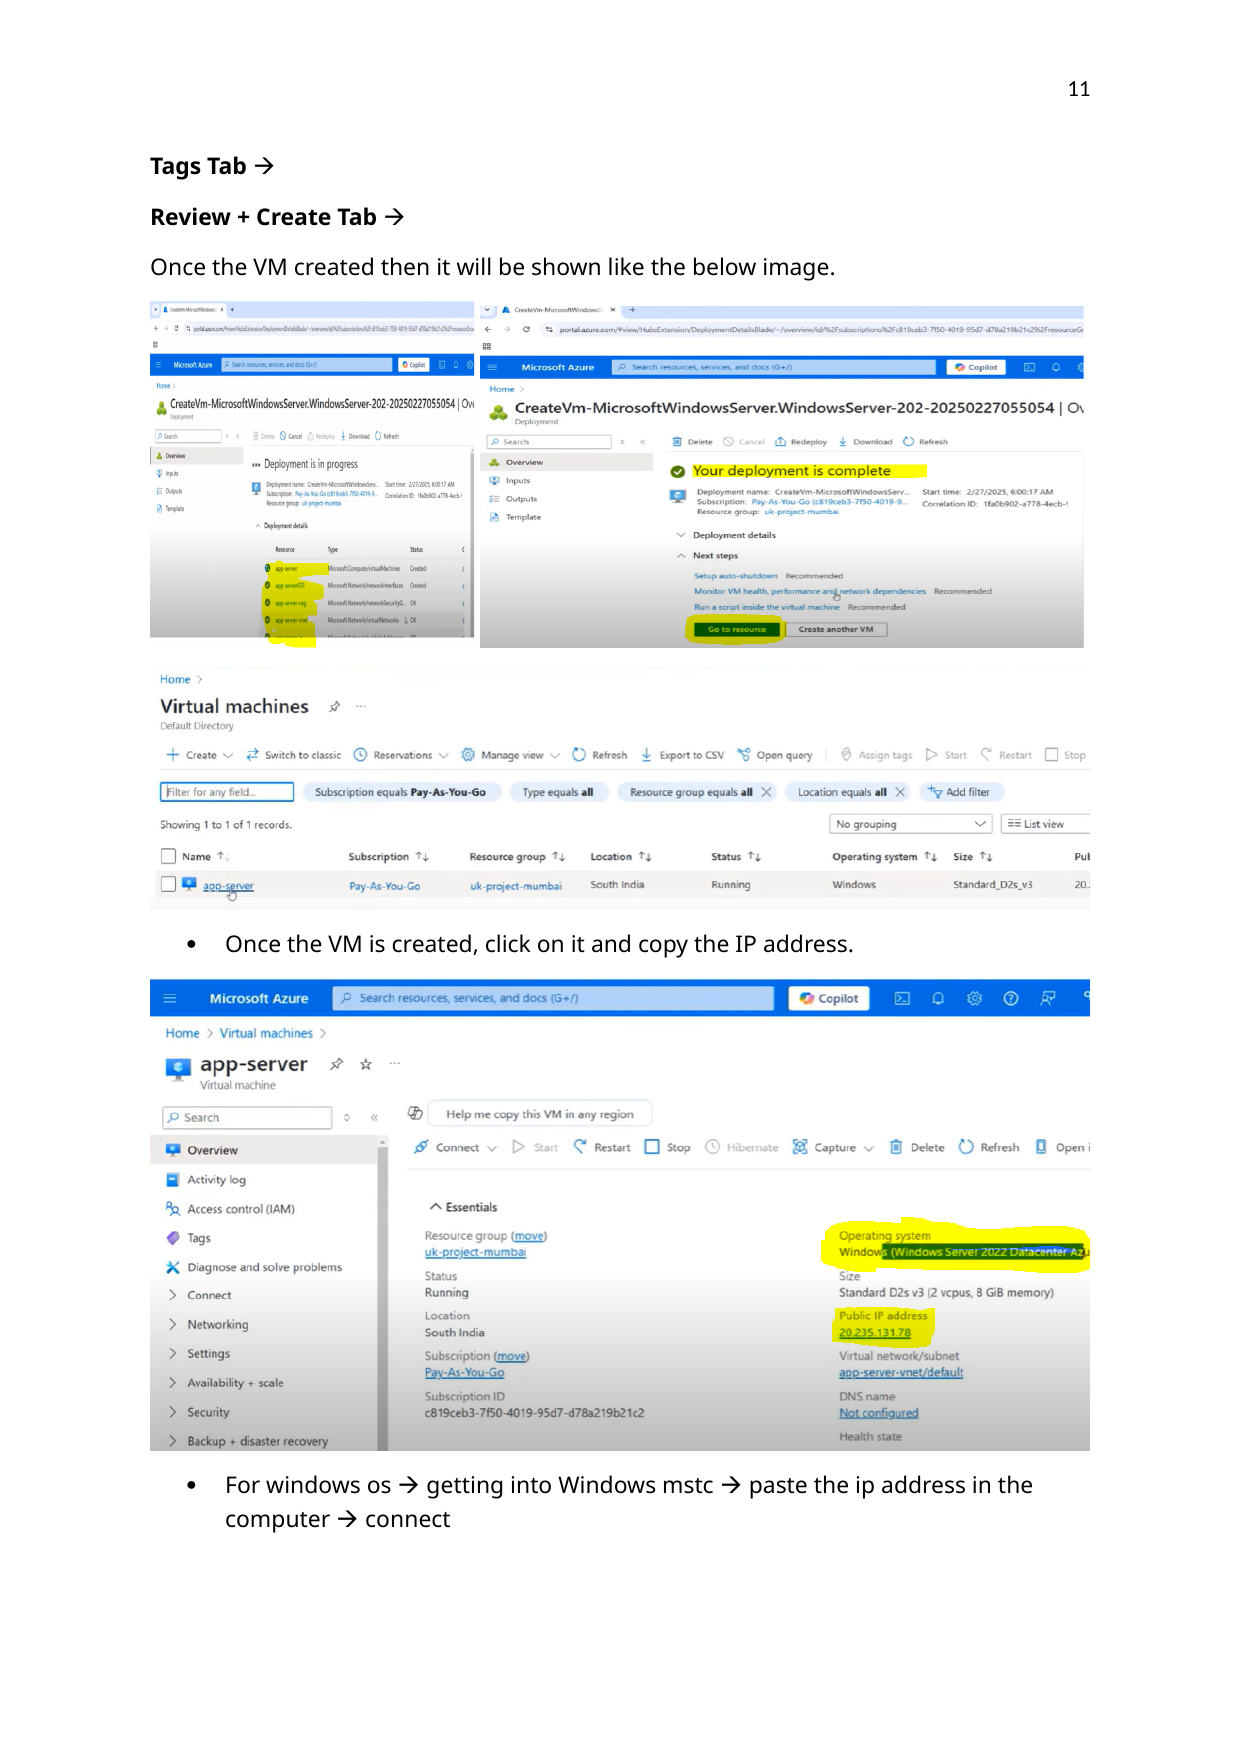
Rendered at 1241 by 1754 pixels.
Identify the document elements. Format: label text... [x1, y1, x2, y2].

picture [150, 666, 1091, 910]
text Once the VM created then it will be shown like the below image. [150, 251, 1090, 282]
text Review + Create Tab [150, 200, 1090, 232]
picture [150, 978, 1091, 1451]
list For windows os getting into Windows mstc paste the ip address in the computer connect [187, 1469, 1090, 1534]
picture [480, 306, 1084, 648]
list Once the VM is created, click on it and copy the IP address. [187, 928, 1090, 959]
text Tags Tab [150, 150, 1090, 181]
picture [150, 301, 475, 648]
